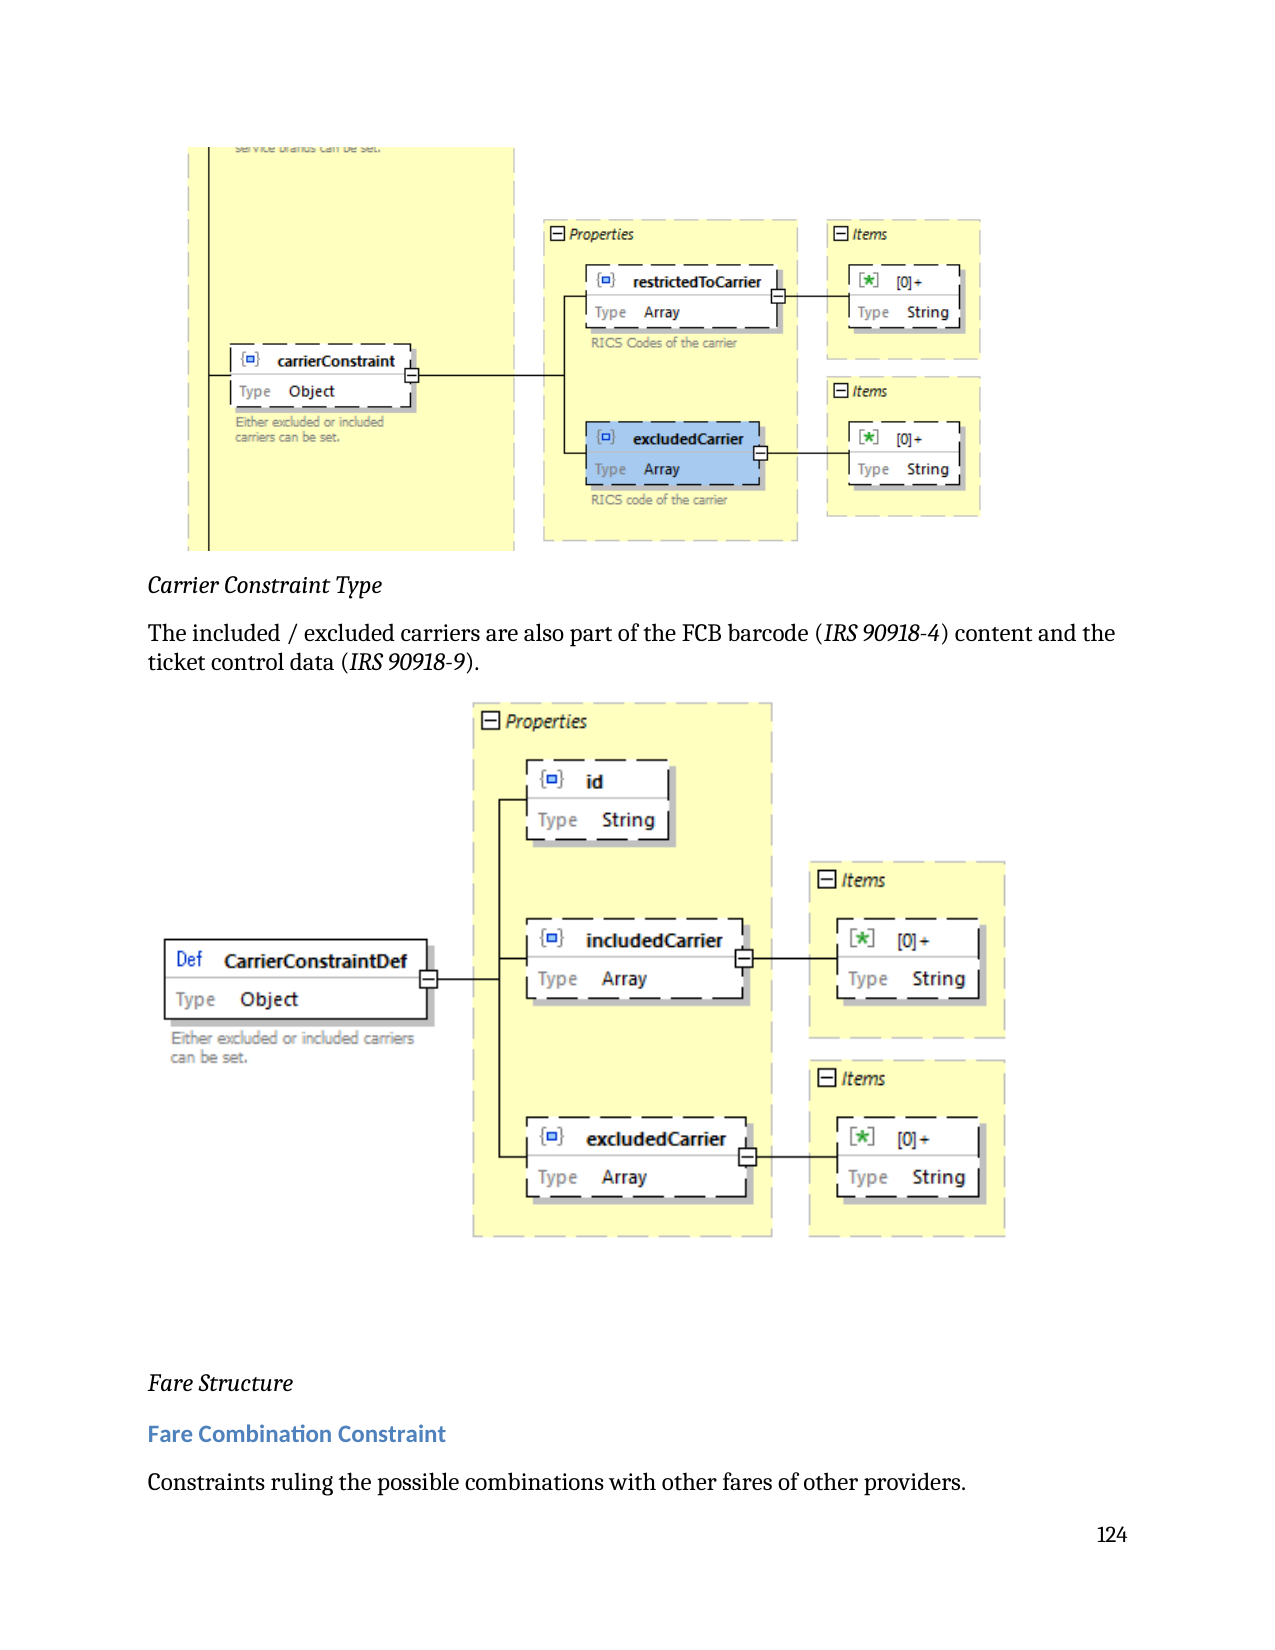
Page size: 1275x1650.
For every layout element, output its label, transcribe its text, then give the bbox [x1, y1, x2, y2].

text Carrier Constraint Type [148, 571, 1127, 600]
subtitle Fare Combination Constraint [148, 1418, 1127, 1449]
text Constraints ruling the possible combinations with other fares of other providers. [148, 1467, 1127, 1496]
picture [147, 695, 1023, 1348]
text Fare Structure [148, 1369, 1127, 1397]
text The included / excluded carriers are also part of the FCB barcode (IRS 90918-4) content and the ticket control data (IRS 90918-9). [148, 619, 1127, 676]
picture [147, 147, 1023, 551]
